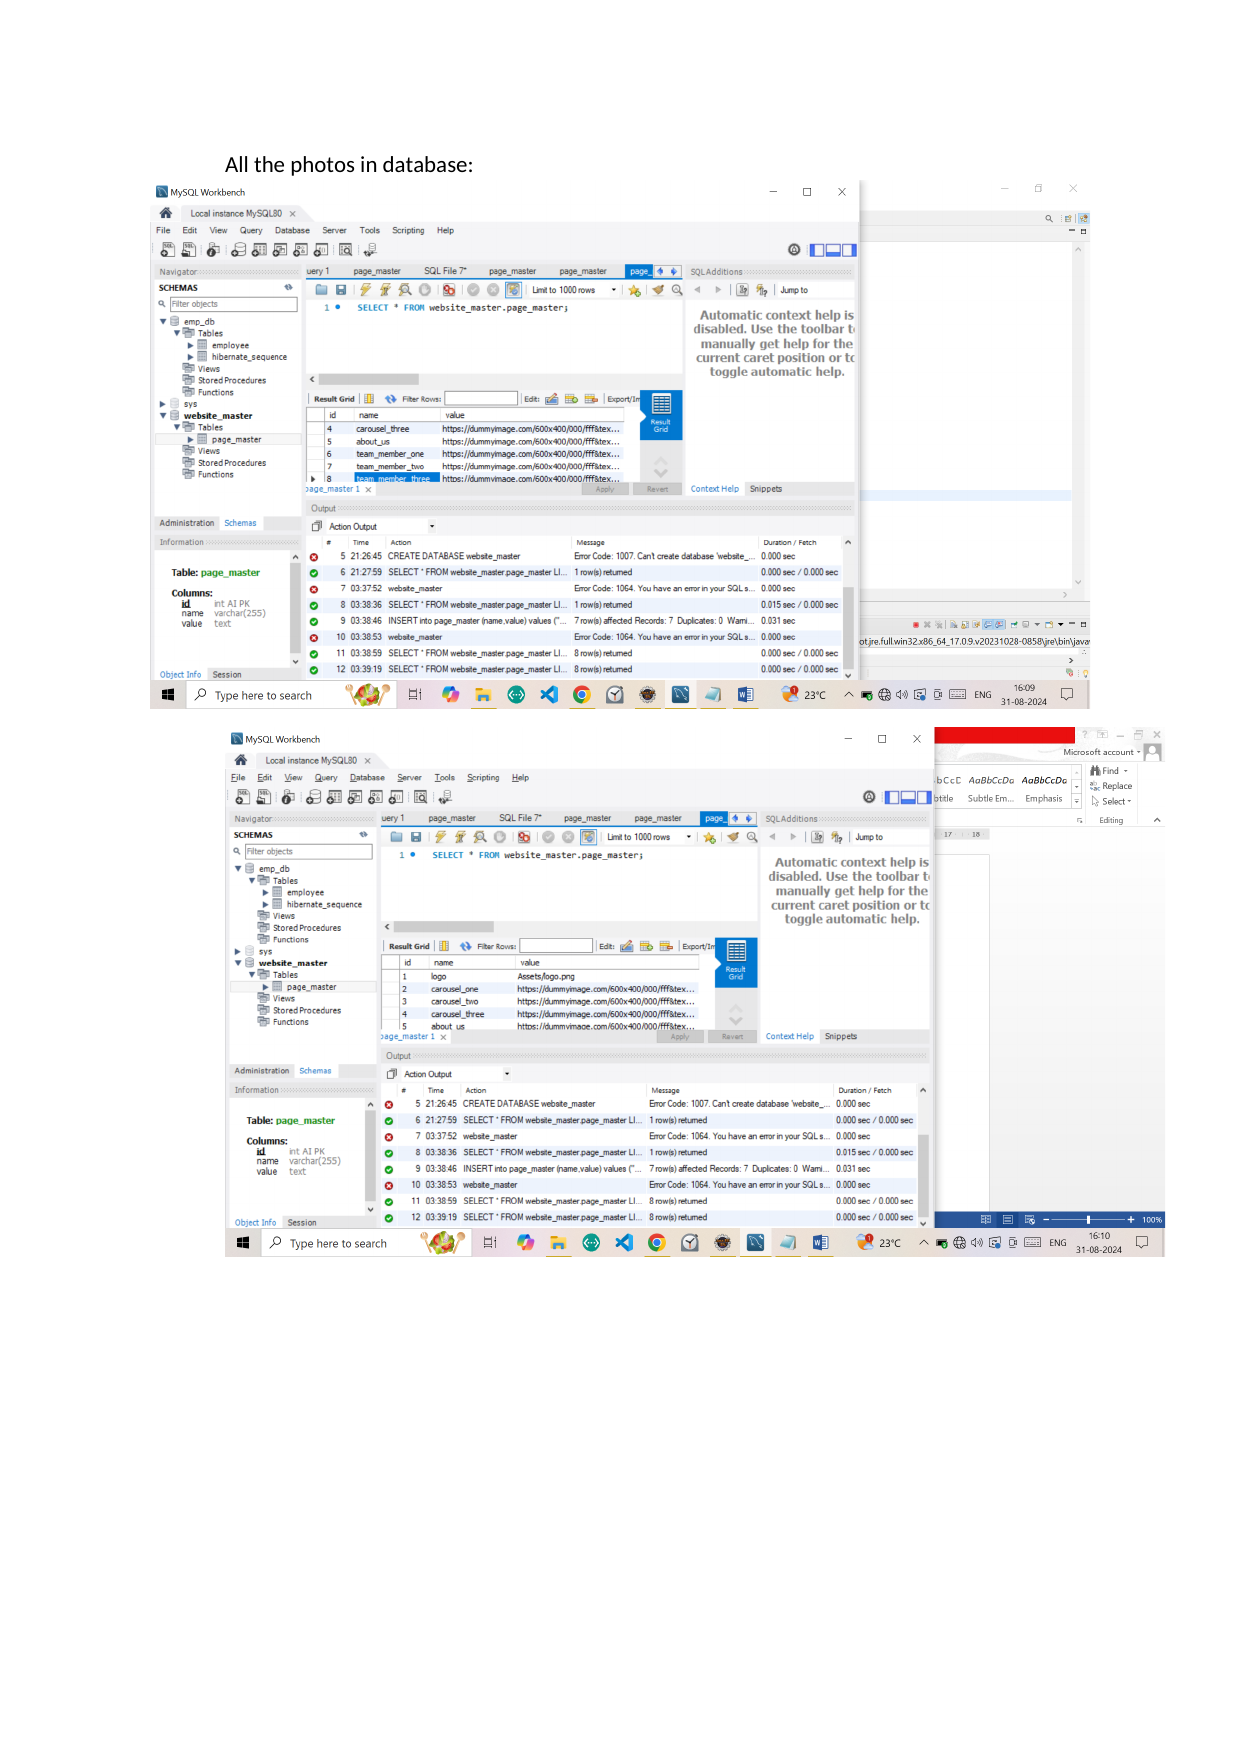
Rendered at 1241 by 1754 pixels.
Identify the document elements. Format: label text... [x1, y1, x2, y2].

picture [225, 727, 1166, 1257]
text All the photos in database: [150, 150, 1090, 180]
picture [150, 180, 1091, 709]
